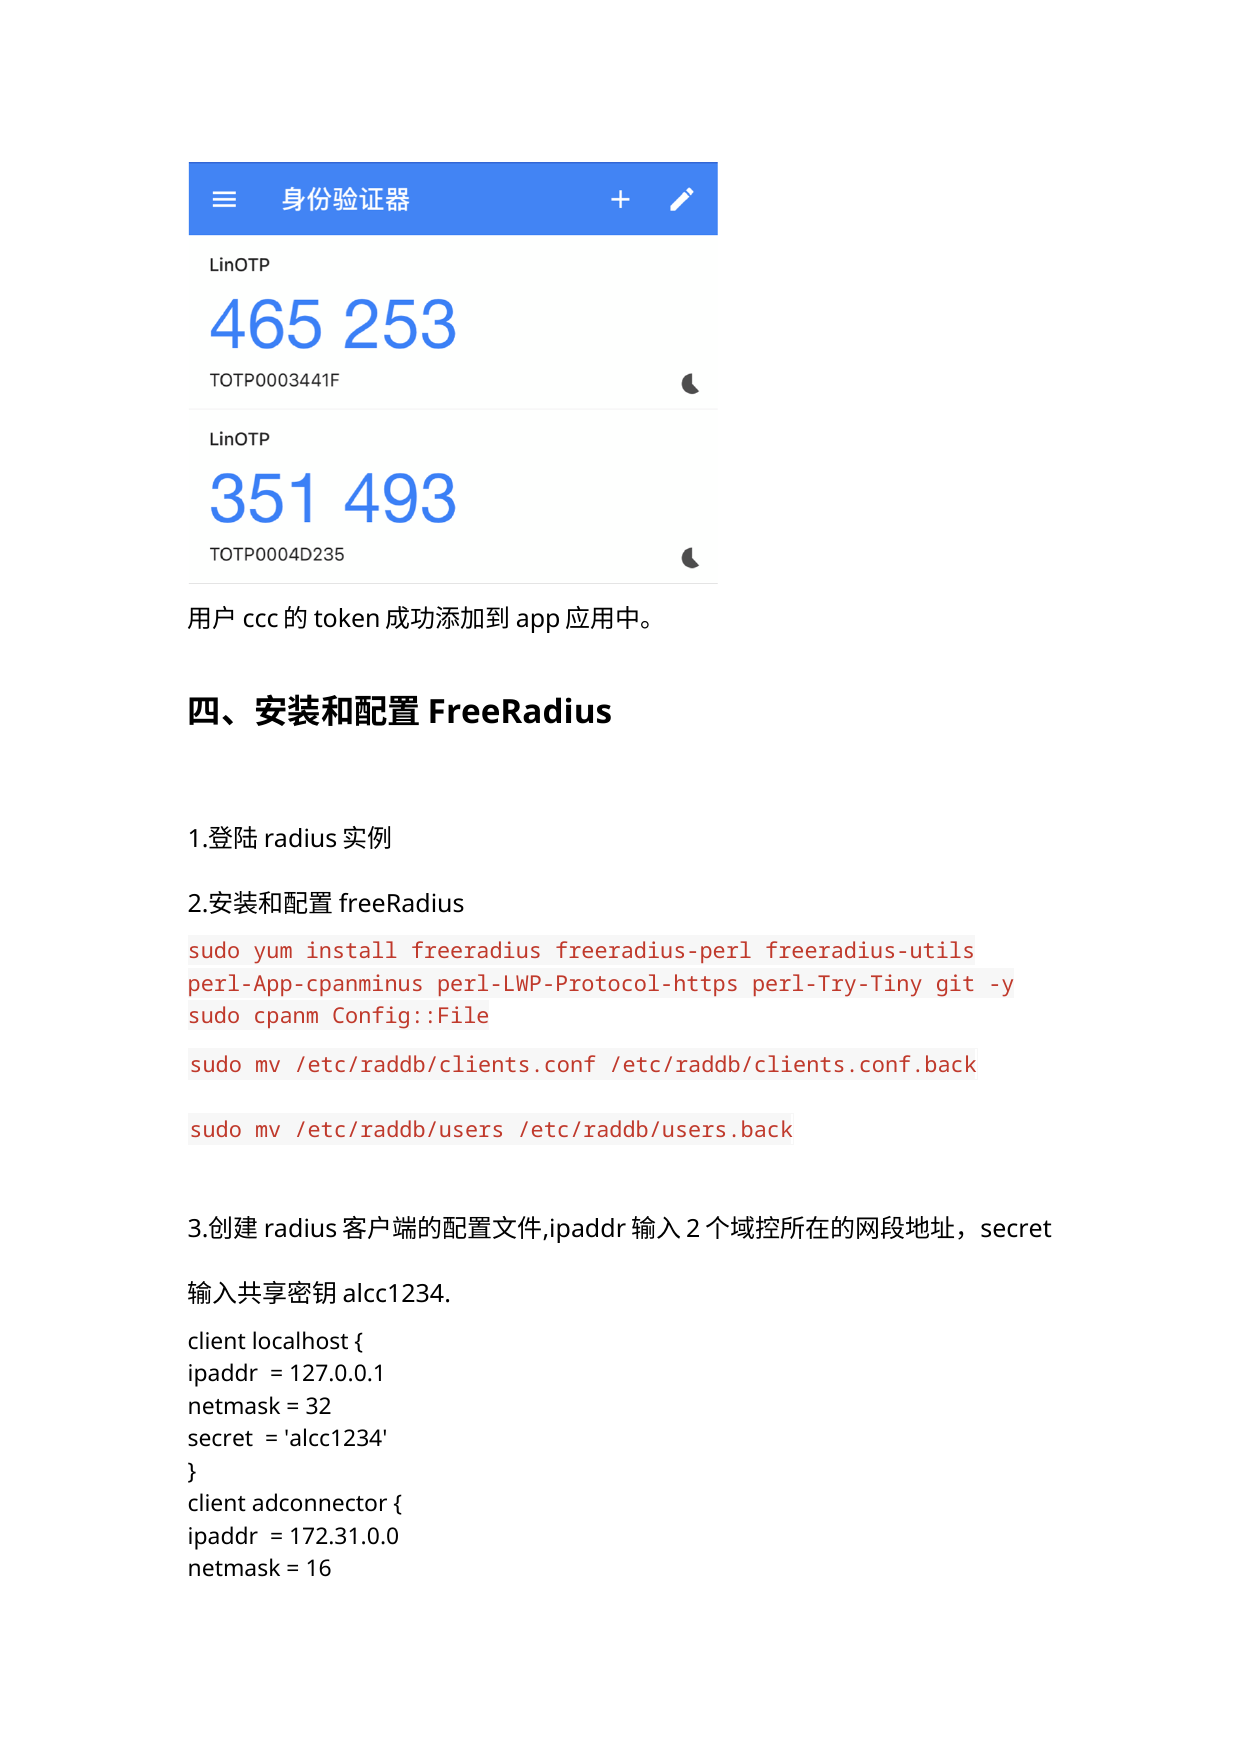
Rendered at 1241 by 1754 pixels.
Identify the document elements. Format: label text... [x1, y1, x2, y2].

subtitle 四、安装和配置FreeRadius [187, 677, 1053, 742]
text client adconnector { [187, 1486, 1053, 1519]
text sudo cpanm Config::File [187, 999, 1053, 1031]
text netmask = 32 [187, 1389, 1053, 1421]
text netmask = 16 [187, 1551, 1053, 1584]
text 3.创建radius客户端的配置文件,ipaddr输入2个域控所在的网段地址，secret输入共享密钥alcc1234. [187, 1194, 1053, 1324]
text 1.登陆radius实例 [187, 804, 1053, 869]
text ipaddr = 127.0.0.1 [187, 1356, 1053, 1389]
text ipaddr = 172.31.0.0 [187, 1519, 1053, 1551]
picture [187, 162, 721, 584]
text client localhost { [187, 1324, 1053, 1356]
text 用户ccc的token成功添加到app应用中。 [187, 584, 1053, 649]
text 2.安装和配置freeRadius [187, 869, 1053, 934]
text } [187, 1454, 1053, 1486]
text sudo mv /etc/raddb/clients.conf /etc/raddb/clients.conf.back sudo mv /etc/raddb/users /etc/raddb/users.back [187, 1031, 1053, 1161]
text secret = 'alcc1234' [187, 1421, 1053, 1454]
text sudo yum install freeradius freeradius-perl freeradius-utils perl-App-cpanminus perl-LWP-Protocol-https perl-Try-Tiny git -y [187, 934, 1053, 999]
